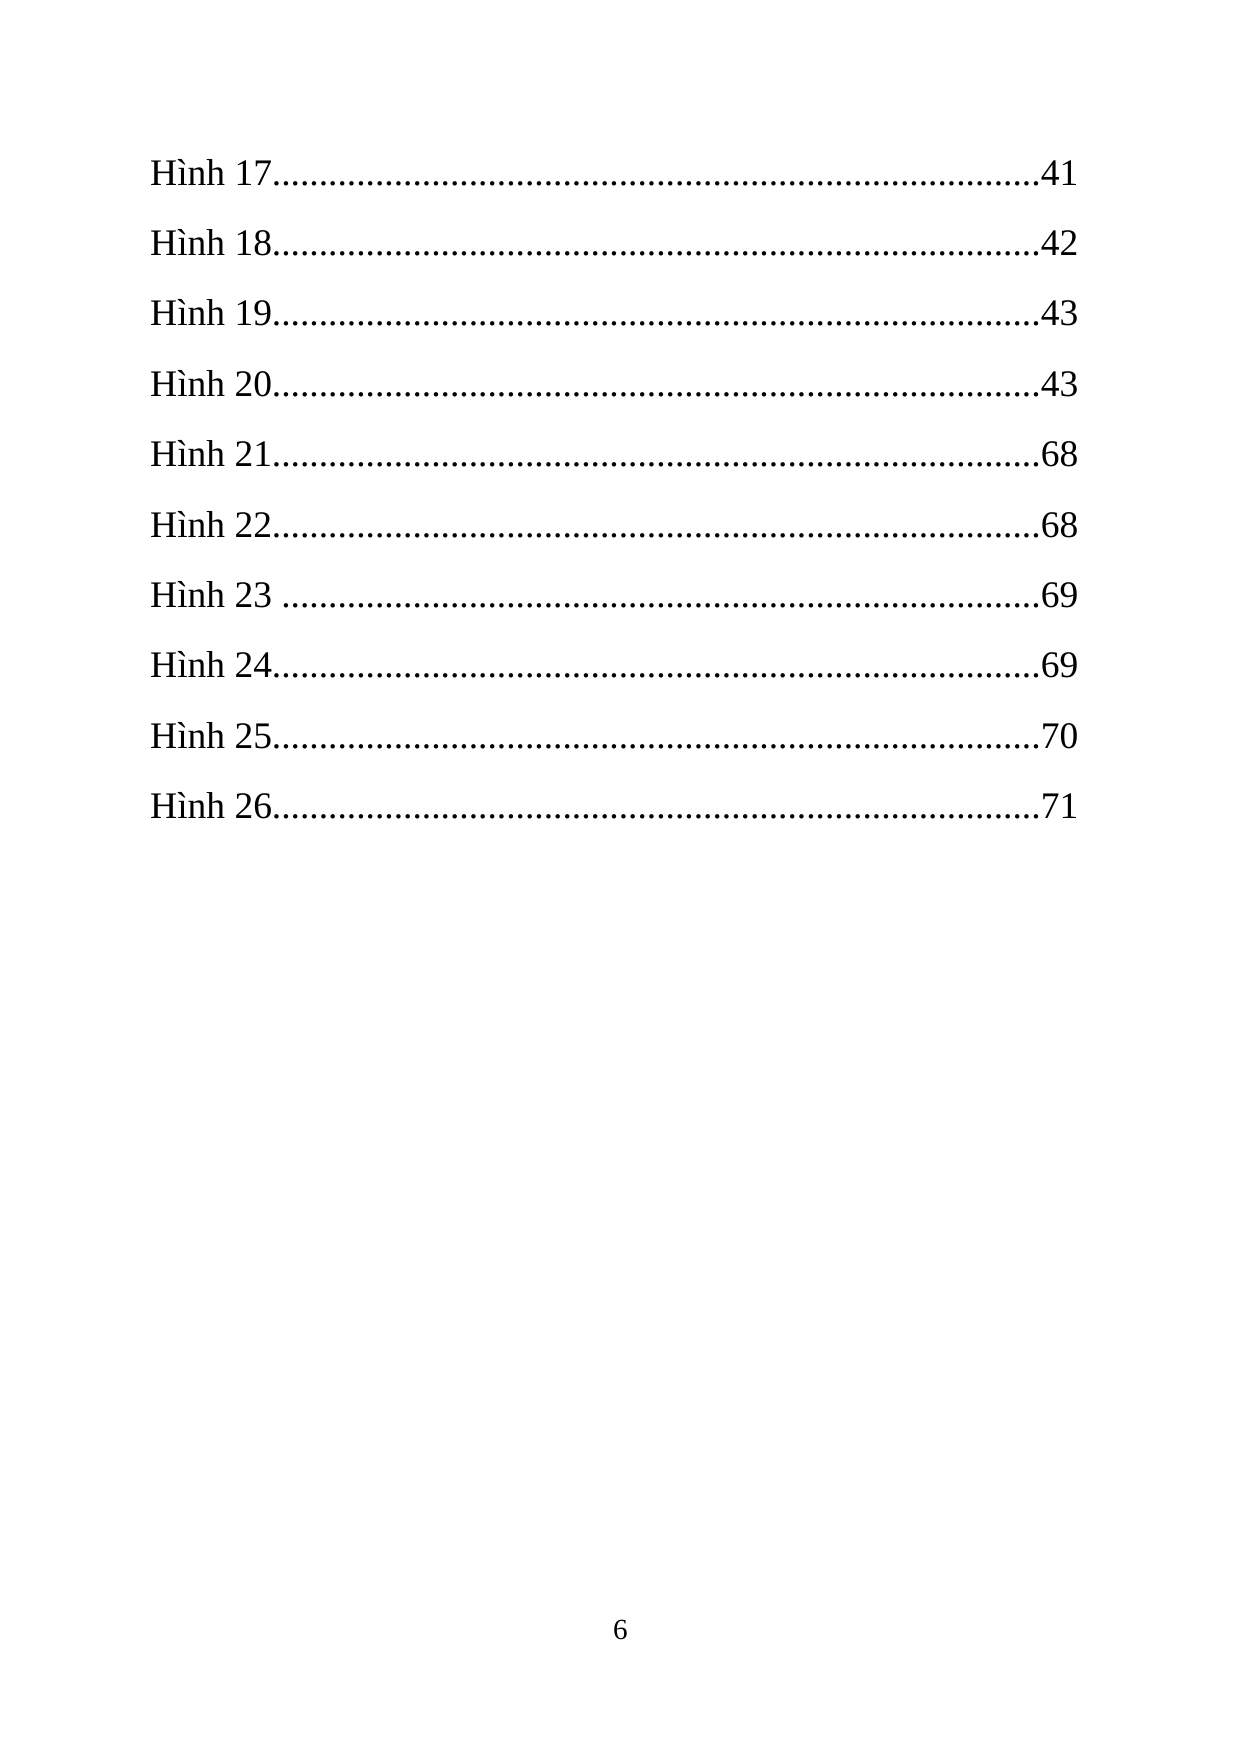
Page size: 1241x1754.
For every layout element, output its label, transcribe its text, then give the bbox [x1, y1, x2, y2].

text Hình 22 68 [150, 502, 1090, 545]
text Hình 19 43 [150, 291, 1090, 334]
text Hình 23 69 [150, 572, 1090, 616]
text Hình 17 41 [150, 150, 1090, 193]
text Hình 26 71 [150, 784, 1090, 827]
text Hình 18 42 [150, 220, 1090, 263]
text Hình 24 69 [150, 643, 1090, 686]
text Hình 20 43 [150, 361, 1090, 404]
text Hình 25 70 [150, 713, 1090, 756]
text Hình 21 68 [150, 432, 1090, 475]
